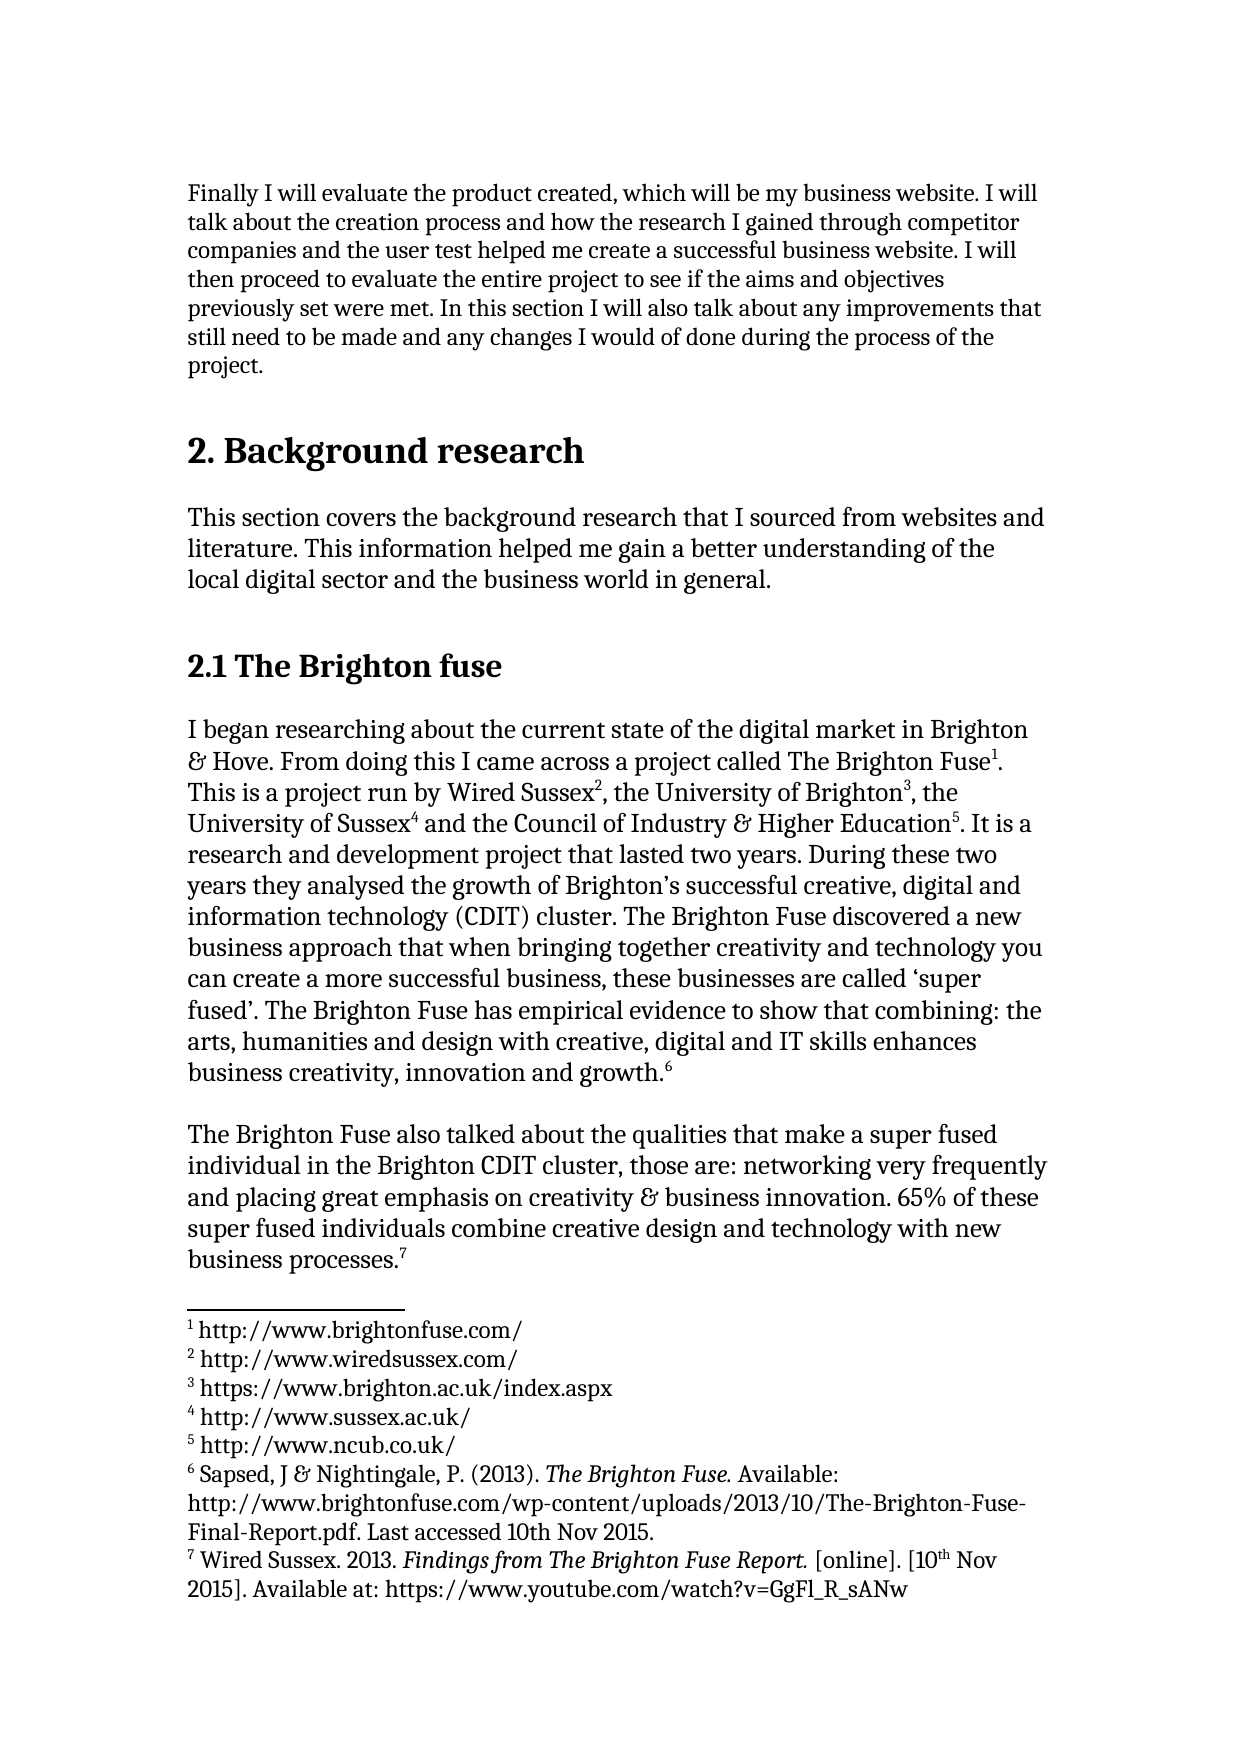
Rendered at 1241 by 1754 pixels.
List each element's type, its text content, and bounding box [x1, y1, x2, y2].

text This section covers the background research that I sourced from websites and literature. This information helped me gain a better understanding of the local digital sector and the business world in general. [187, 502, 1053, 595]
subtitle 2.1 The Brighton fuse [187, 647, 1053, 686]
subtitle 2. Background research [187, 430, 1053, 473]
text The Brighton Fuse also talked about the qualities that make a super fused individual in the Brighton CDIT cluster, those are: networking very frequently and placing great emphasis on creativity & business innovation. 65% of these super fused individuals combine creative design and technology with new business processes. [187, 1119, 1053, 1275]
text I began researching about the current state of the digital market in Brighton & Hove. From doing this I came across a project called The Brighton Fuse. This is a project run by Wired Sussex, the University of Brighton, the University of Sussex and the Council of Industry & Higher Education. It is a research and development project that lasted two years. During these two years they analysed the growth of Brighton’s successful creative, digital and information technology (CDIT) cluster. The Brighton Fuse discovered a new business approach that when bringing together creativity and technology you can create a more successful business, these businesses are called ‘super fused’. The Brighton Fuse has empirical evidence to show that combining: the arts, humanities and design with creative, digital and IT skills enhances business creativity, innovation and growth. [187, 714, 1053, 1088]
text Finally I will evaluate the product created, which will be my business website. I will talk about the creation process and how the research I gained through competitor companies and the user test helped me create a successful business website. I will then proceed to evaluate the entire project to see if the aims and objectives previously set were met. In this section I will also talk about any improvements that still need to be made and any changes I would of done during the process of the project. [187, 179, 1053, 380]
